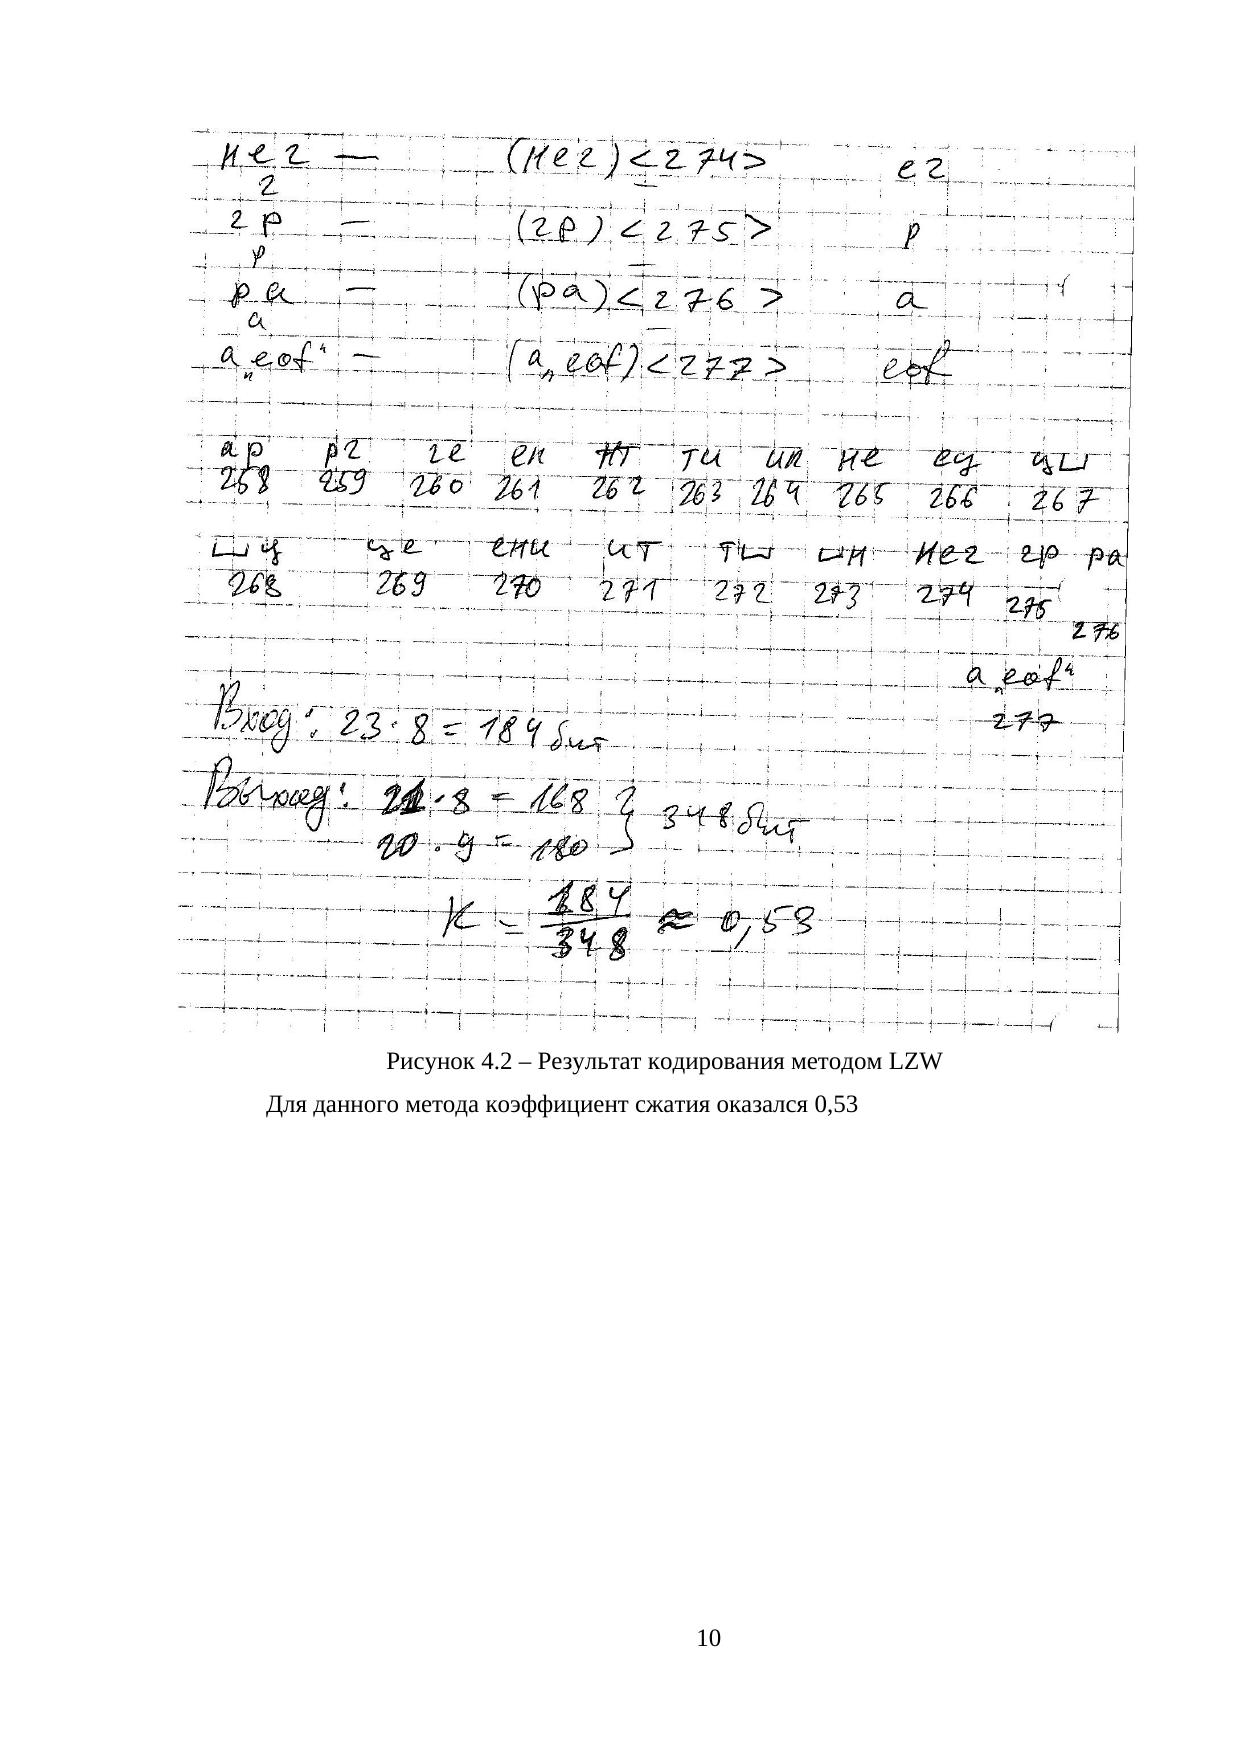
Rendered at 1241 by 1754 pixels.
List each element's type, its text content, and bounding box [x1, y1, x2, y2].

picture [177, 118, 1152, 1033]
text Для данного метода коэффициент сжатия оказался 0,53 [177, 1089, 1152, 1118]
text Рисунок 4.2 – Результат кодирования методом LZW [177, 1046, 1152, 1075]
